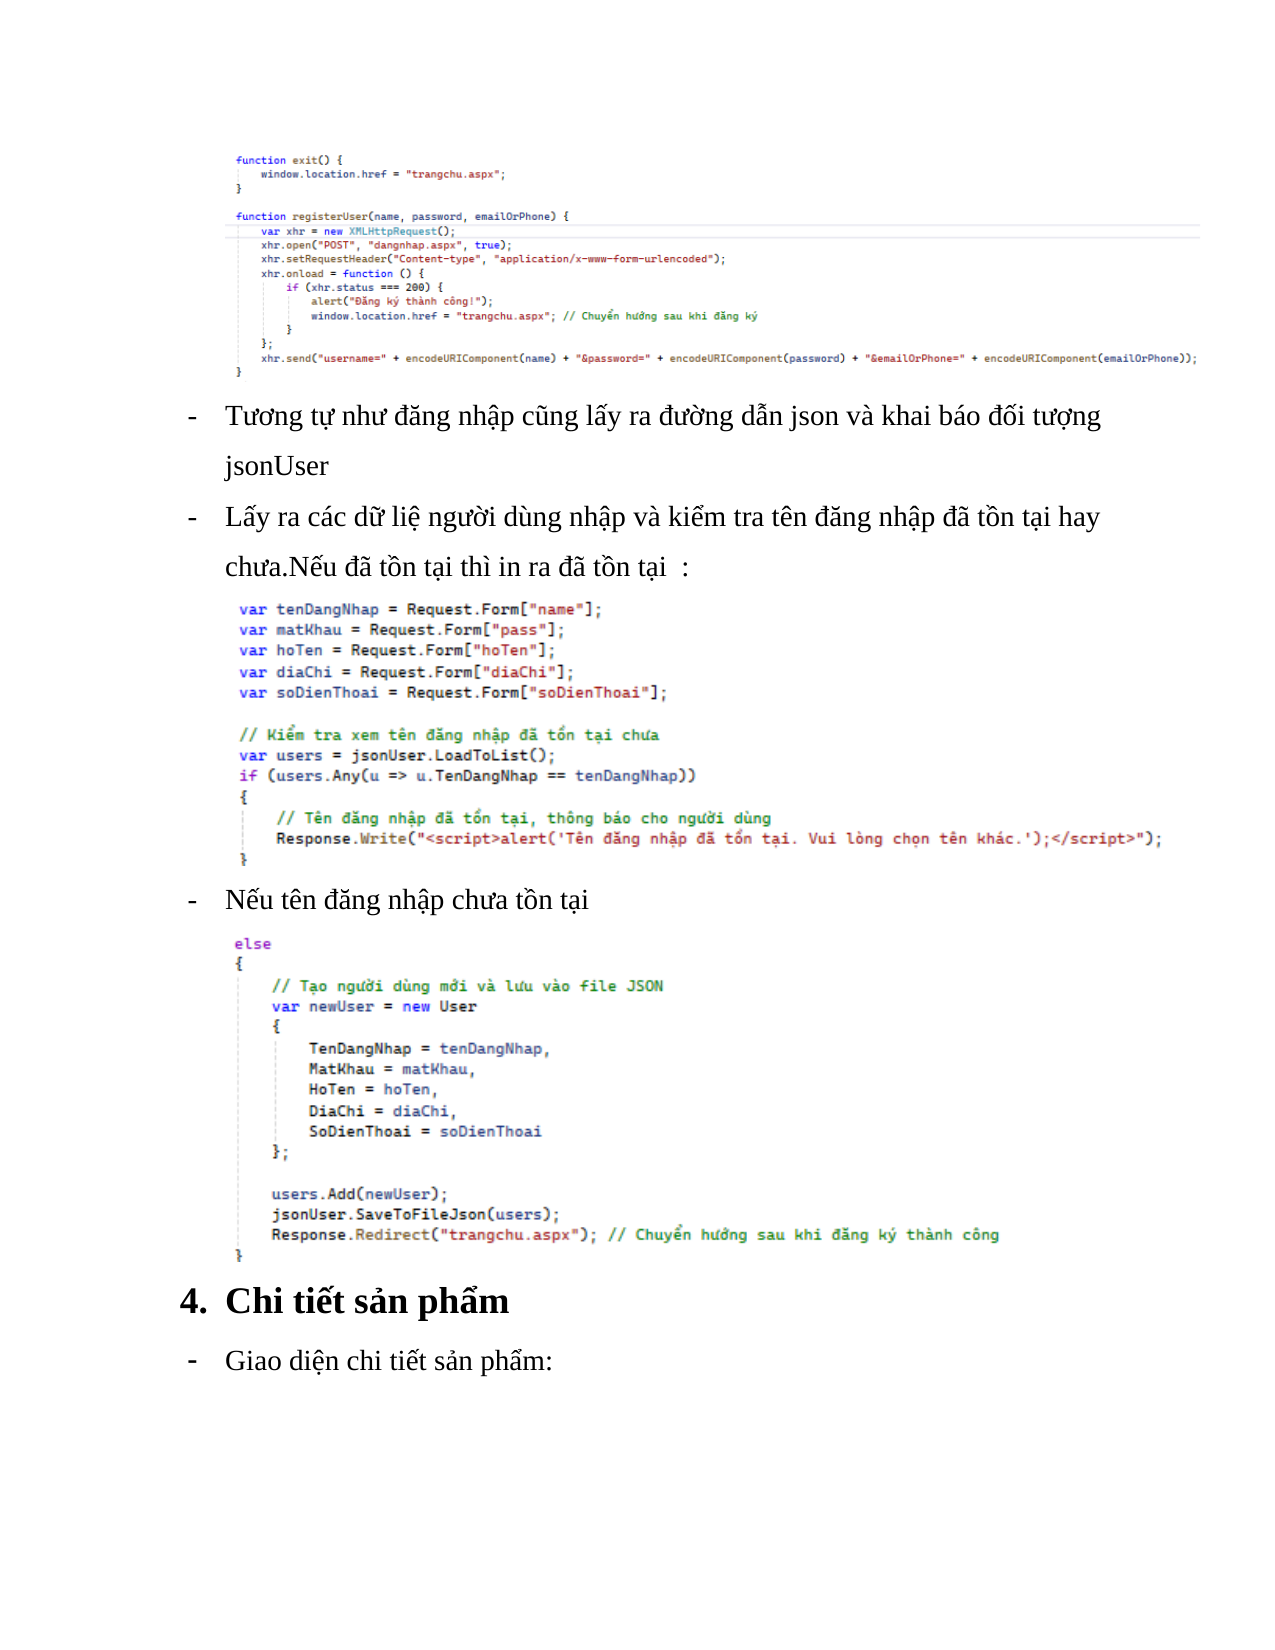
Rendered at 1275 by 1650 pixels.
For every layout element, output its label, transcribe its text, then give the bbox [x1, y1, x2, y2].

list Nếu tên đăng nhập chưa tồn tại [187, 882, 1125, 915]
picture [225, 150, 1200, 382]
list Giao diện chi tiết sản phẩm: [187, 1343, 1125, 1377]
list Chi tiết sản phẩm [179, 1279, 1125, 1322]
list Tương tự như đăng nhập cũng lấy ra đường dẫn json và khai báo đối tượng jsonUser [187, 398, 1125, 482]
picture [225, 932, 1047, 1262]
list Lấy ra các dữ liệ người dùng nhập và kiểm tra tên đăng nhập đã tồn tại hay chưa.Nếu đã tồn tại thì in ra đã tồn tại : [187, 499, 1125, 583]
picture [225, 599, 1171, 866]
